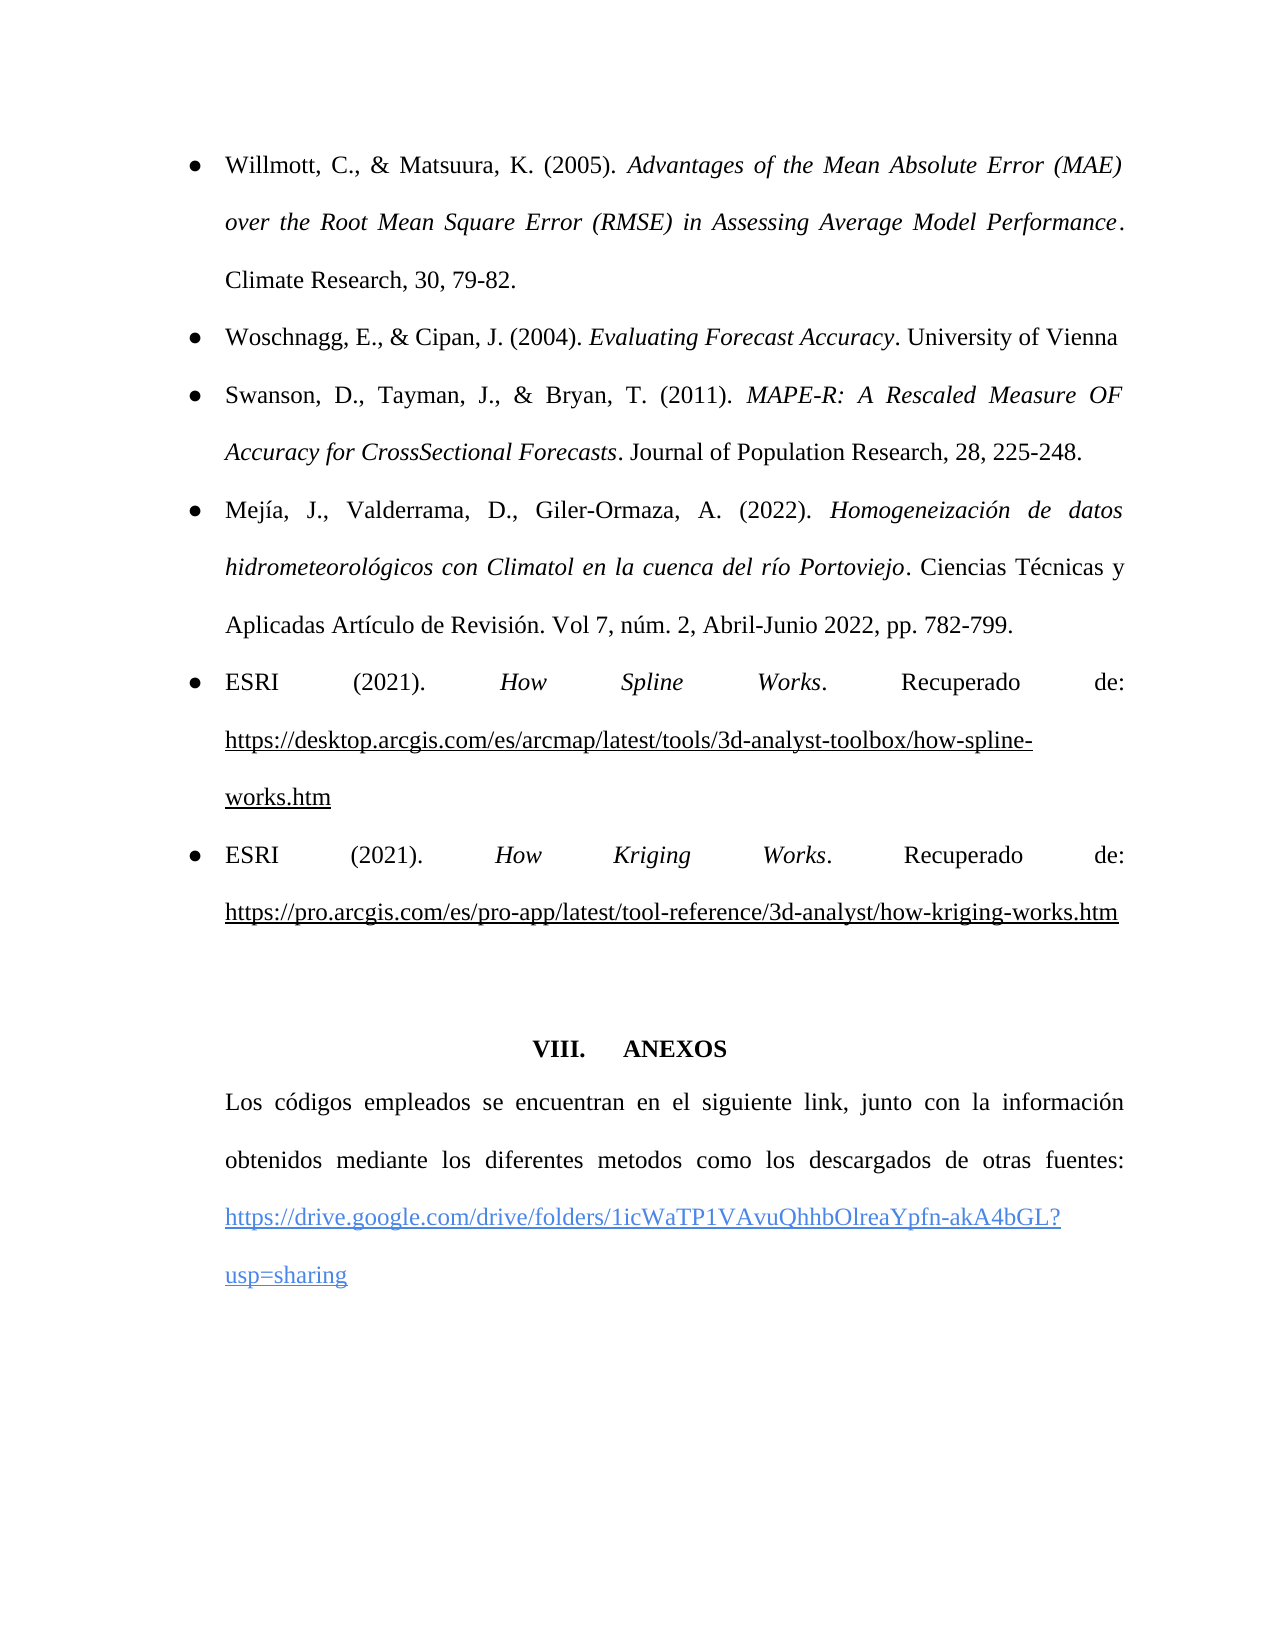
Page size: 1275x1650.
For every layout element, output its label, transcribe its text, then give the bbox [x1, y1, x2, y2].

list Woschnagg, E., & Cipan, J. (2004). Evaluating Forecast Accuracy. University of Vienna [187, 322, 1125, 351]
list ESRI (2021). How Kriging Works. Recuperado de: https://pro.arcgis.com/es/pro-app/latest/tool-reference/3d-analyst/how-kriging-works.htm [187, 840, 1125, 926]
text Los códigos empleados se encuentran en el siguiente link, junto con la información obtenidos mediante los diferentes metodos como los descargados de otras fuentes: https://drive.google.com/drive/folders/1icWaTP1VAvuQhhbOlreaYpfn-akA4bGL?usp=sharing [225, 1087, 1125, 1289]
list ANEXOS [187, 1034, 1125, 1062]
list Willmott, C., & Matsuura, K. (2005). Advantages of the Mean Absolute Error (MAE) over the Root Mean Square Error (RMSE) in Assessing Average Model Performance. Climate Research, 30, 79-82. [187, 150, 1125, 294]
list Swanson, D., Tayman, J., & Bryan, T. (2011). MAPE-R: A Rescaled Measure OF Accuracy for CrossSectional Forecasts. Journal of Population Research, 28, 225-248. [187, 380, 1125, 466]
list ESRI (2021). How Spline Works. Recuperado de: https://desktop.arcgis.com/es/arcmap/latest/tools/3d-analyst-toolbox/how-spline-works.htm [187, 667, 1125, 811]
list Mejía, J., Valderrama, D., Giler-Ormaza, A. (2022). Homogeneización de datos hidrometeorológicos con Climatol en la cuenca del río Portoviejo. Ciencias Técnicas y Aplicadas Artículo de Revisión. Vol 7, núm. 2, Abril-Junio 2022, pp. 782-799. [187, 495, 1125, 639]
